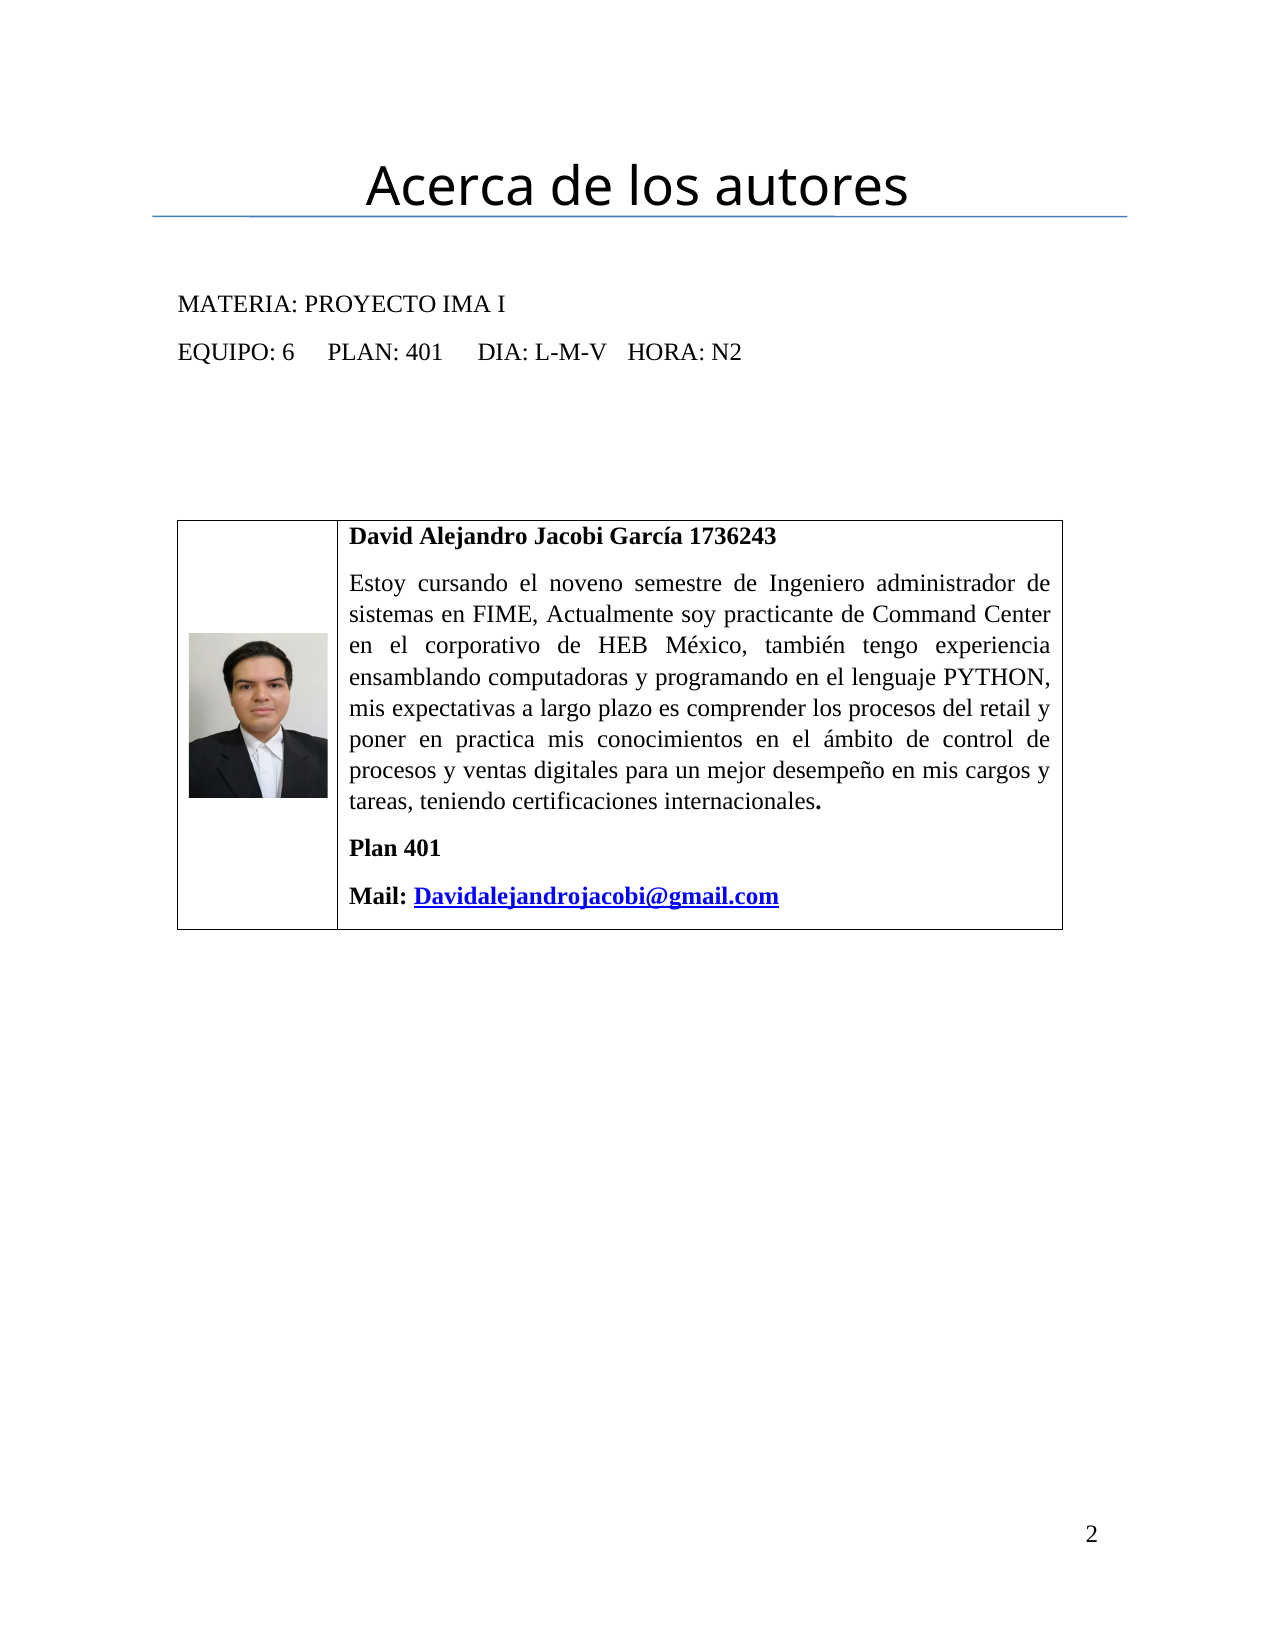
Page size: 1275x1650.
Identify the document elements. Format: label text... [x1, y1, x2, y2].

text MATERIA: PROYECTO IMA I [177, 289, 1098, 318]
table_header David Alejandro Jacobi García 1736243 Estoy cursando el noveno semestre de Ingeniero administrador de sistemas en FIME, Actualmente soy practicante de Command Center en el corporativo de HEB México, también tengo experiencia ensamblando computadoras y programando en el lenguaje PYTHON, mis expectativas a largo plazo es comprender los procesos del retail y poner en practica mis conocimientos en el ámbito de control de procesos y ventas digitales para un mejor desempeño en mis cargos y tareas, teniendo certificaciones internacionales. Plan 401 Mail: Davidalejandrojacobi@gmail.com [338, 521, 1062, 929]
text Acerca de los autores [177, 148, 1098, 215]
text EQUIPO: 6 PLAN: 401 DIA: L-M-V HORA: N2 [177, 337, 1098, 366]
table_header [178, 521, 337, 929]
picture [188, 633, 328, 798]
